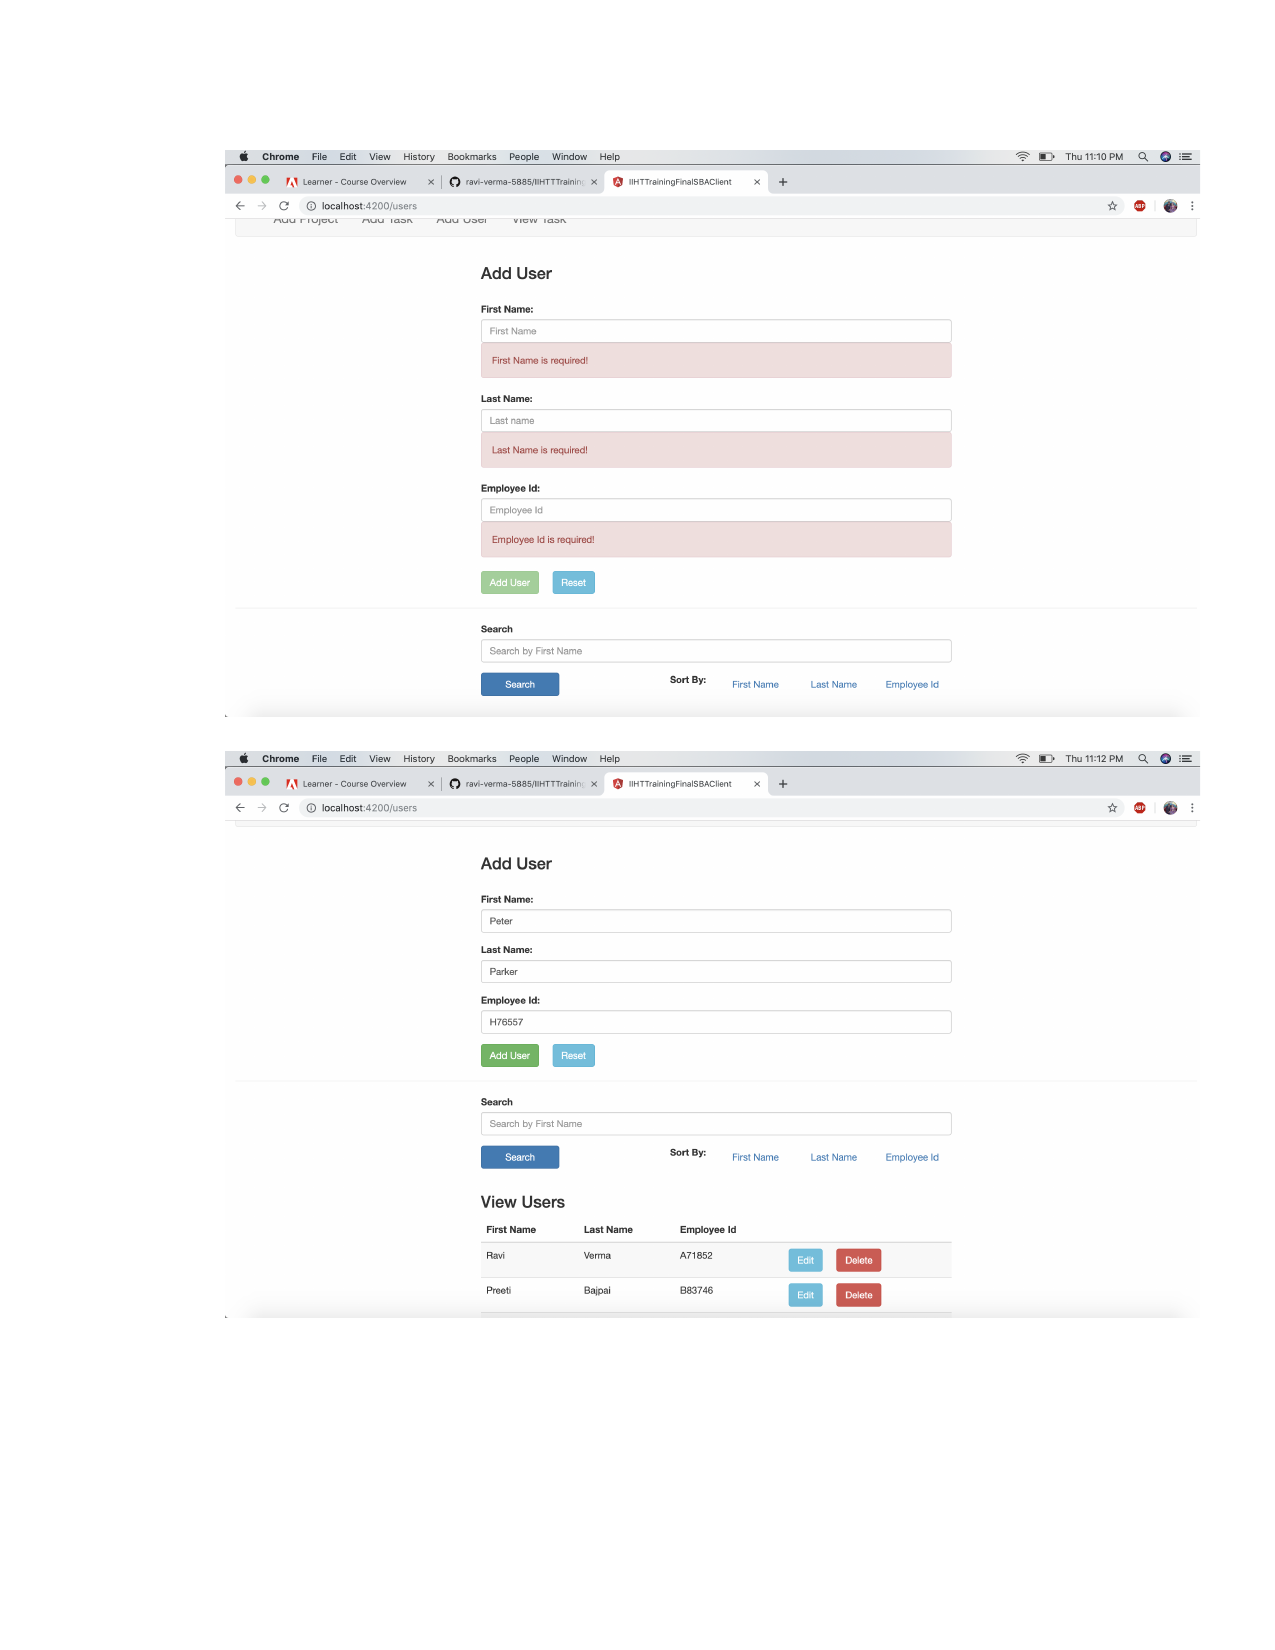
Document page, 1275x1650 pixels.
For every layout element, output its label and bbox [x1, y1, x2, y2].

picture [225, 150, 1200, 717]
picture [225, 751, 1200, 1318]
